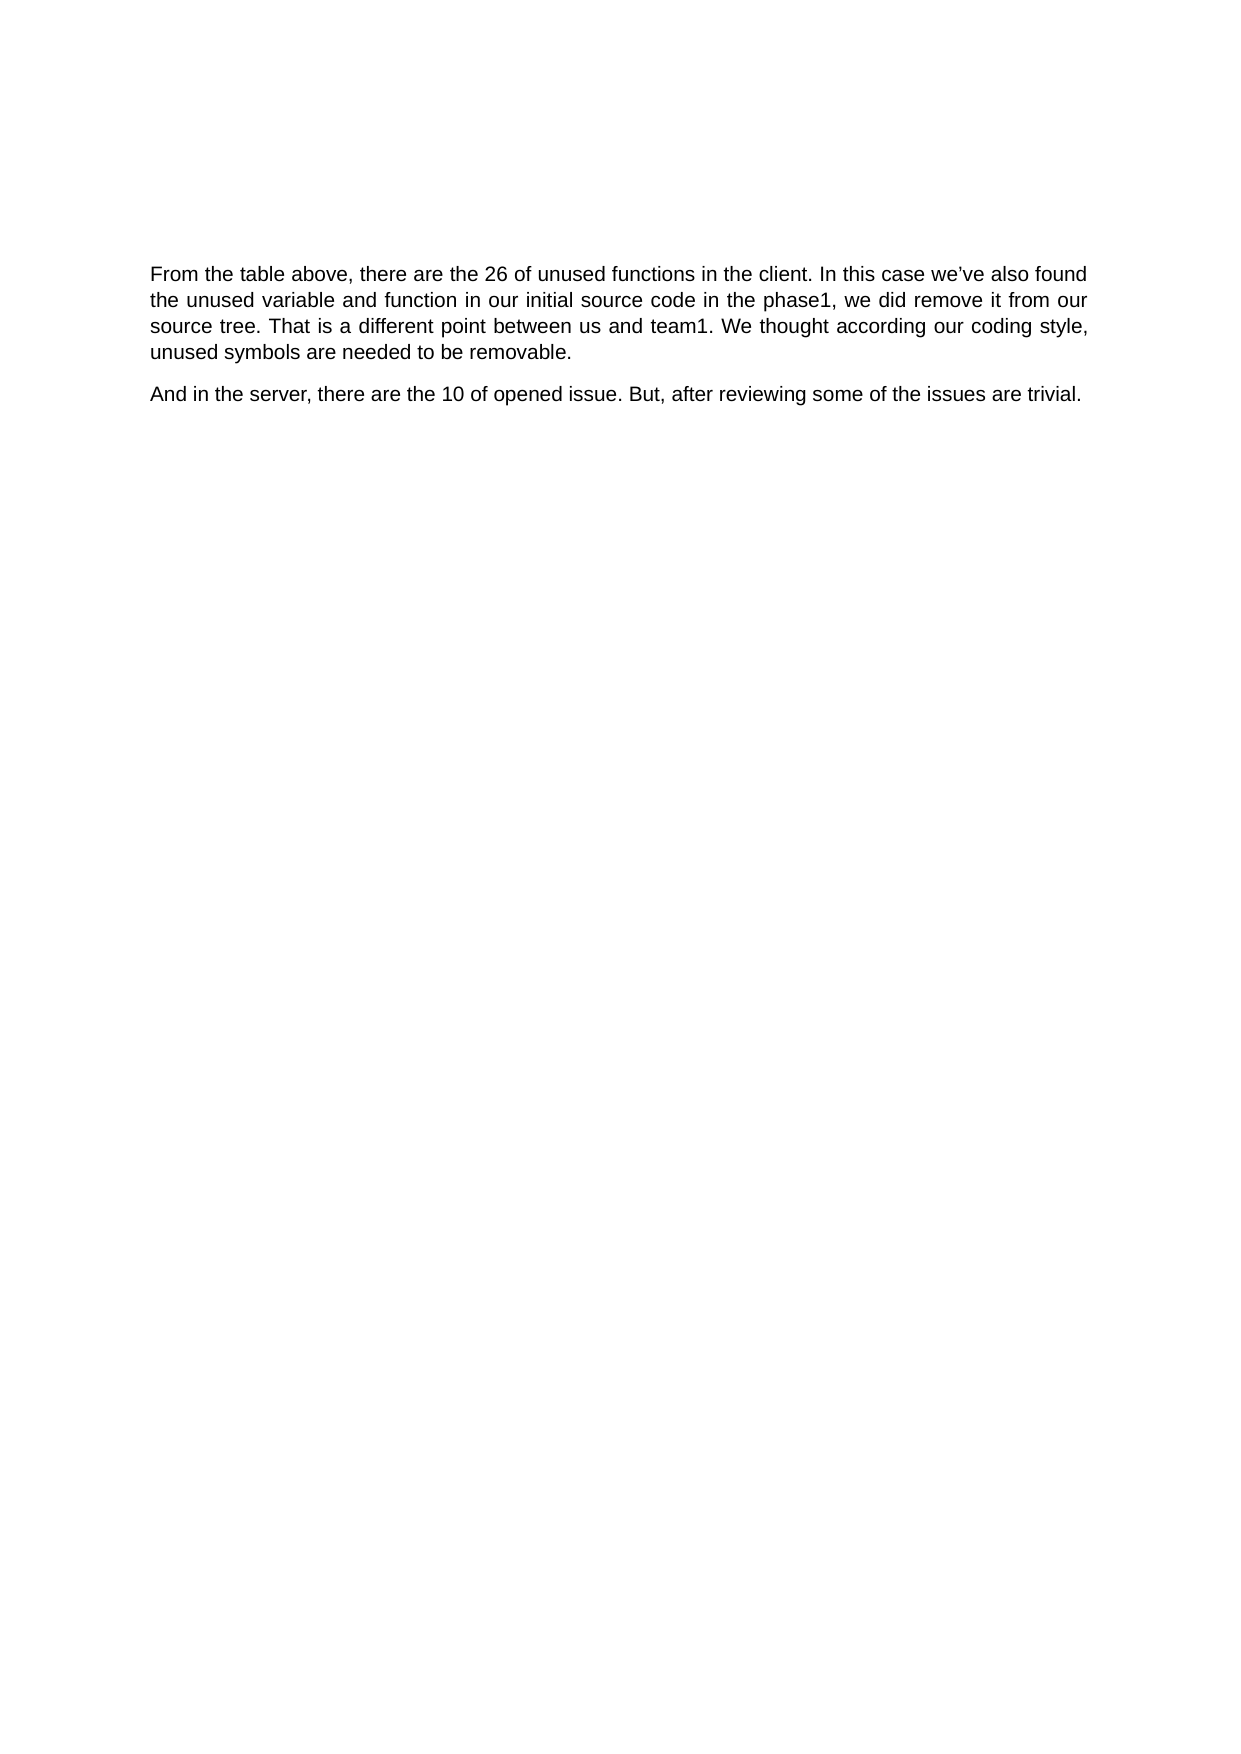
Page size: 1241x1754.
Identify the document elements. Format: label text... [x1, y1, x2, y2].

text And in the server, there are the 10 of opened issue. But, after reviewing some of the issues are trivial. [150, 382, 1090, 406]
text From the table above, there are the 26 of unused functions in the client. In this case we’ve also found the unused variable and function in our initial source code in the phase1, we did remove it from our source tree. That is a different point between us and team1. We thought according our coding style, unused symbols are needed to be removable. [150, 262, 1090, 364]
